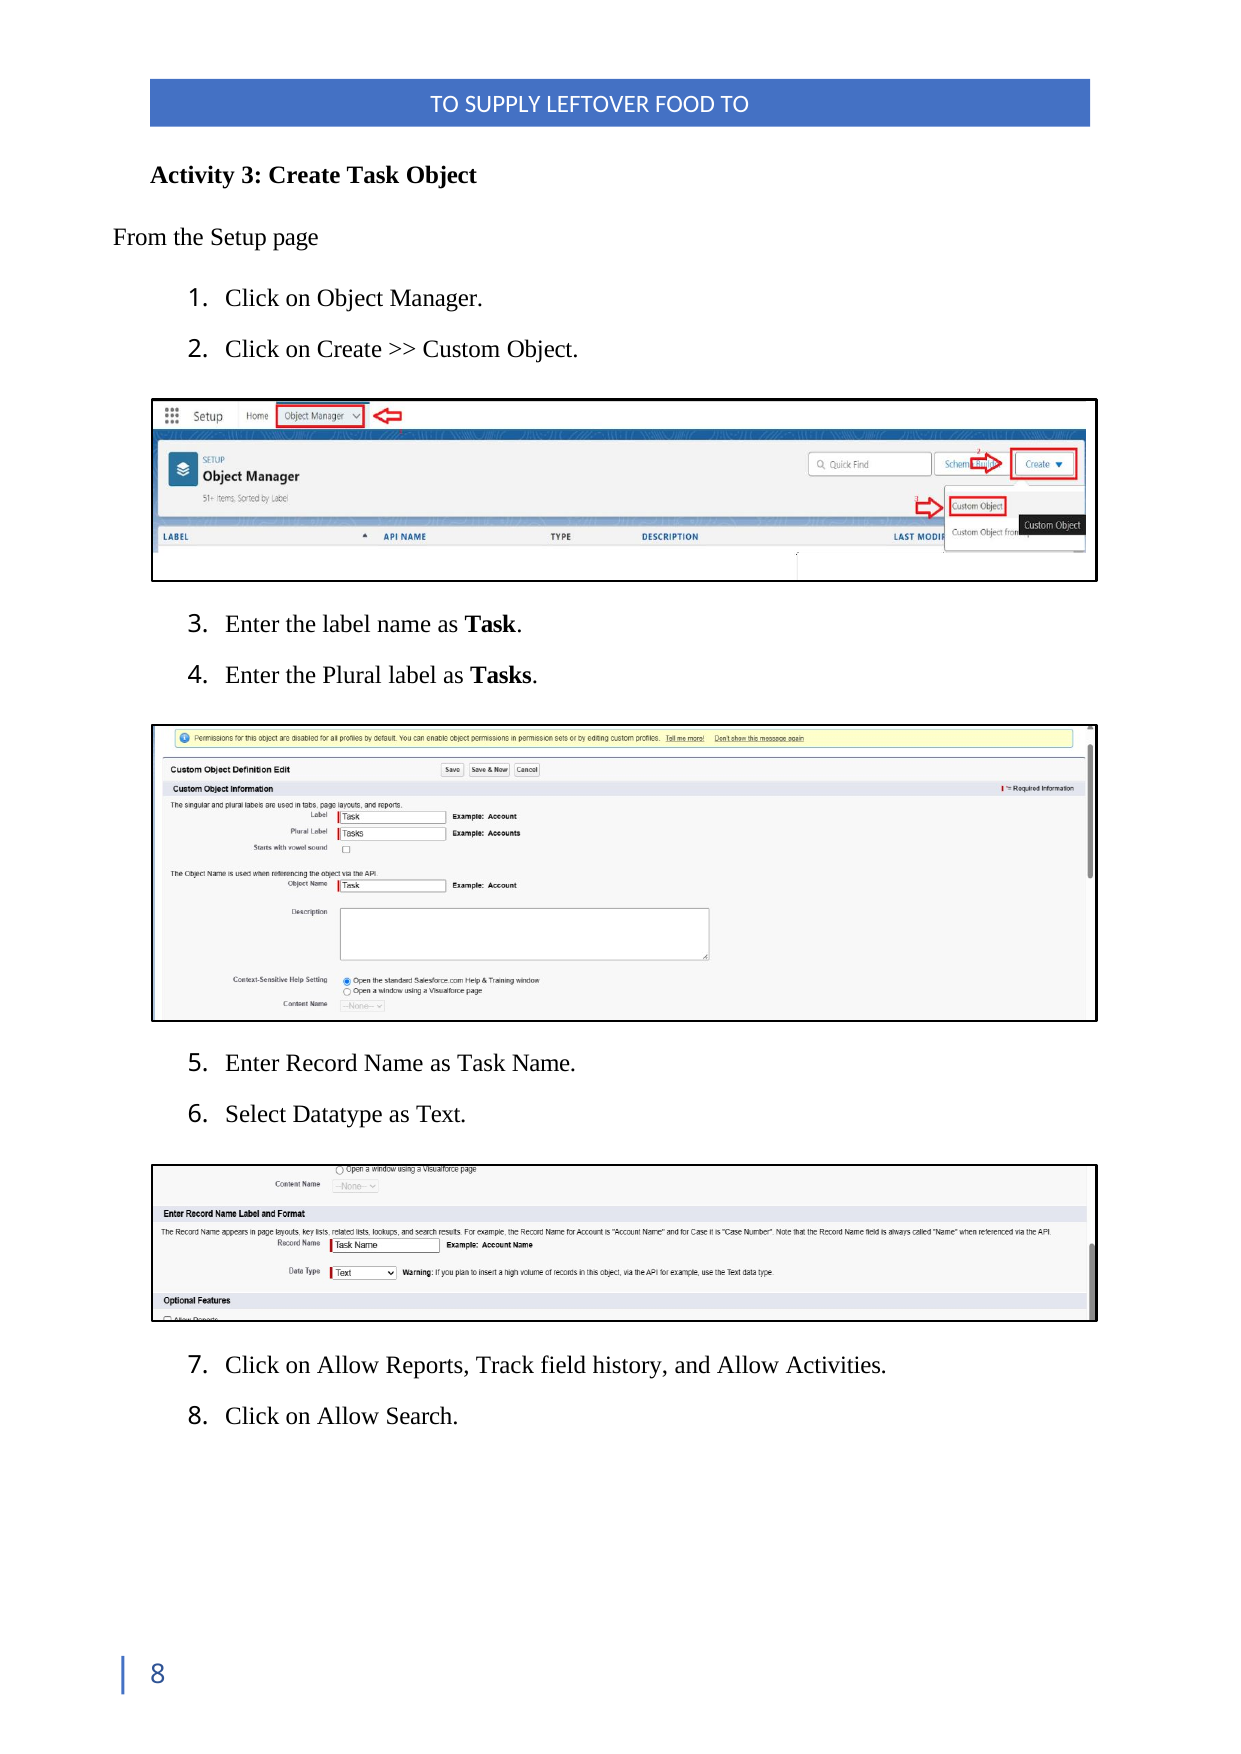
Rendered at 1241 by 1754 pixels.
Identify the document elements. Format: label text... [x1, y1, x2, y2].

text From the Setup page [113, 222, 1107, 251]
picture [153, 726, 1095, 1020]
list Click on Allow Search. [187, 1397, 1107, 1432]
list Click on Create >> Custom Object. [187, 330, 1107, 364]
picture [153, 1166, 1095, 1320]
subtitle Activity 3: Create Task Object [150, 160, 1107, 189]
list Click on Object Manager. [187, 279, 1107, 313]
list Select Datatype as Text. [187, 1095, 1107, 1129]
picture [153, 401, 1086, 580]
list Enter the Plural label as Tasks. [187, 657, 1107, 691]
